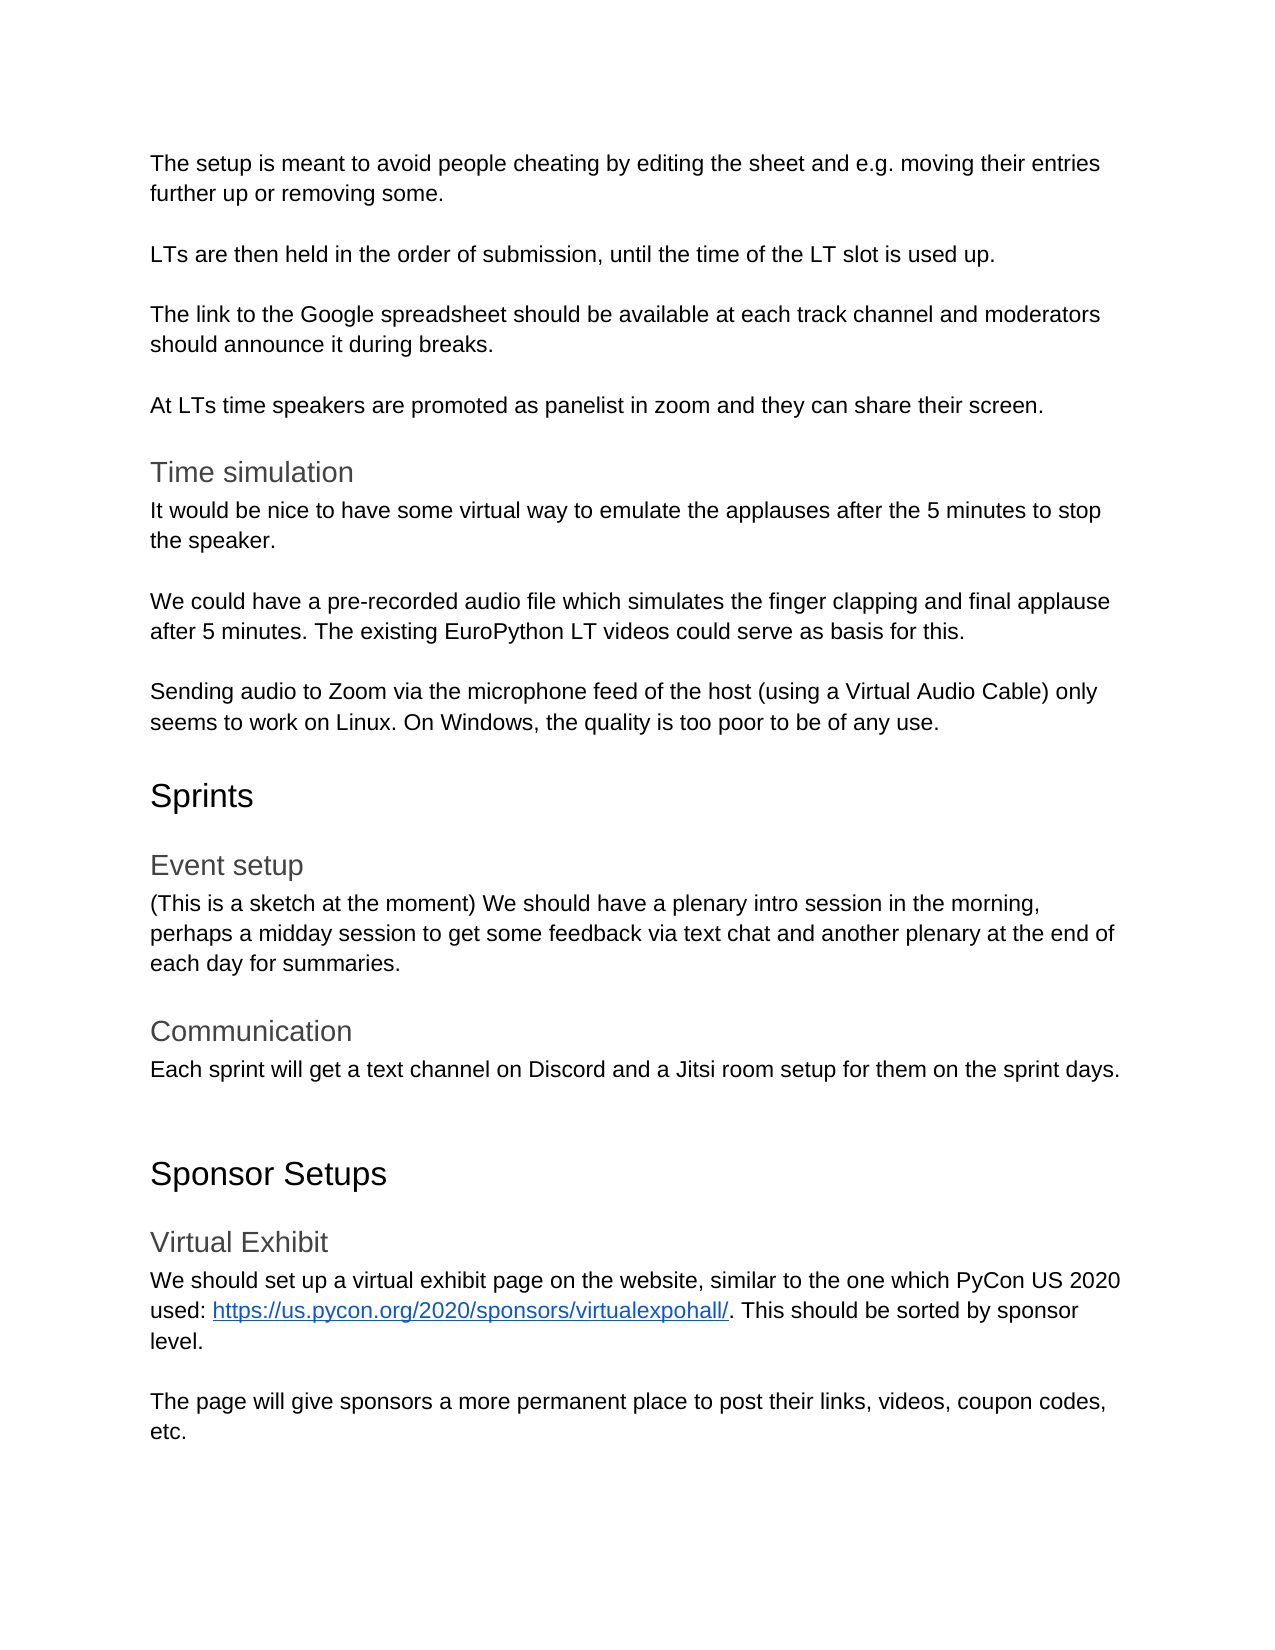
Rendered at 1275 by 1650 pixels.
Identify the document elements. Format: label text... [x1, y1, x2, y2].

text LTs are then held in the order of submission, until the time of the LT slot is used up. [150, 241, 1125, 267]
text The page will give sponsors a more permanent place to post their links, videos, coupon codes, etc. [150, 1388, 1125, 1445]
text (This is a sketch at the moment) We should have a plenary intro session in the morning, perhaps a midday session to get some feedback via text chat and another plenary at the end of each day for summaries. [150, 890, 1125, 977]
text Each sprint will get a text channel on Discord and a Jitsi room setup for them on the sprint days. [150, 1056, 1125, 1082]
text We should set up a virtual exhibit page on the website, similar to the one which PyCon US 2020 used: https://us.pycon.org/2020/sponsors/virtualexpohall/. This should be sorted by sponsor level. [150, 1267, 1125, 1354]
text At LTs time speakers are promoted as panelist in zoom and they can share their screen. [150, 392, 1125, 418]
text The setup is meant to avoid people cheating by editing the sheet and e.g. moving their entries further up or removing some. [150, 150, 1125, 207]
subtitle Sprints [150, 776, 1125, 815]
subtitle Communication [150, 1014, 1125, 1047]
subtitle Event setup [150, 848, 1125, 882]
subtitle Sponsor Setups [150, 1154, 1125, 1192]
subtitle Virtual Exhibit [150, 1225, 1125, 1259]
text It would be nice to have some virtual way to emulate the applauses after the 5 minutes to stop the speaker. [150, 497, 1125, 554]
subtitle Time simulation [150, 455, 1125, 489]
text Sending audio to Zoom via the microphone feed of the host (using a Virtual Audio Cable) only seems to work on Linux. On Windows, the quality is too poor to be of any use. [150, 678, 1125, 735]
text The link to the Google spreadsheet should be available at each track channel and moderators should announce it during breaks. [150, 301, 1125, 358]
text We could have a pre-recorded audio file which simulates the finger clapping and final applause after 5 minutes. The existing EuroPython LT videos could serve as basis for this. [150, 588, 1125, 644]
